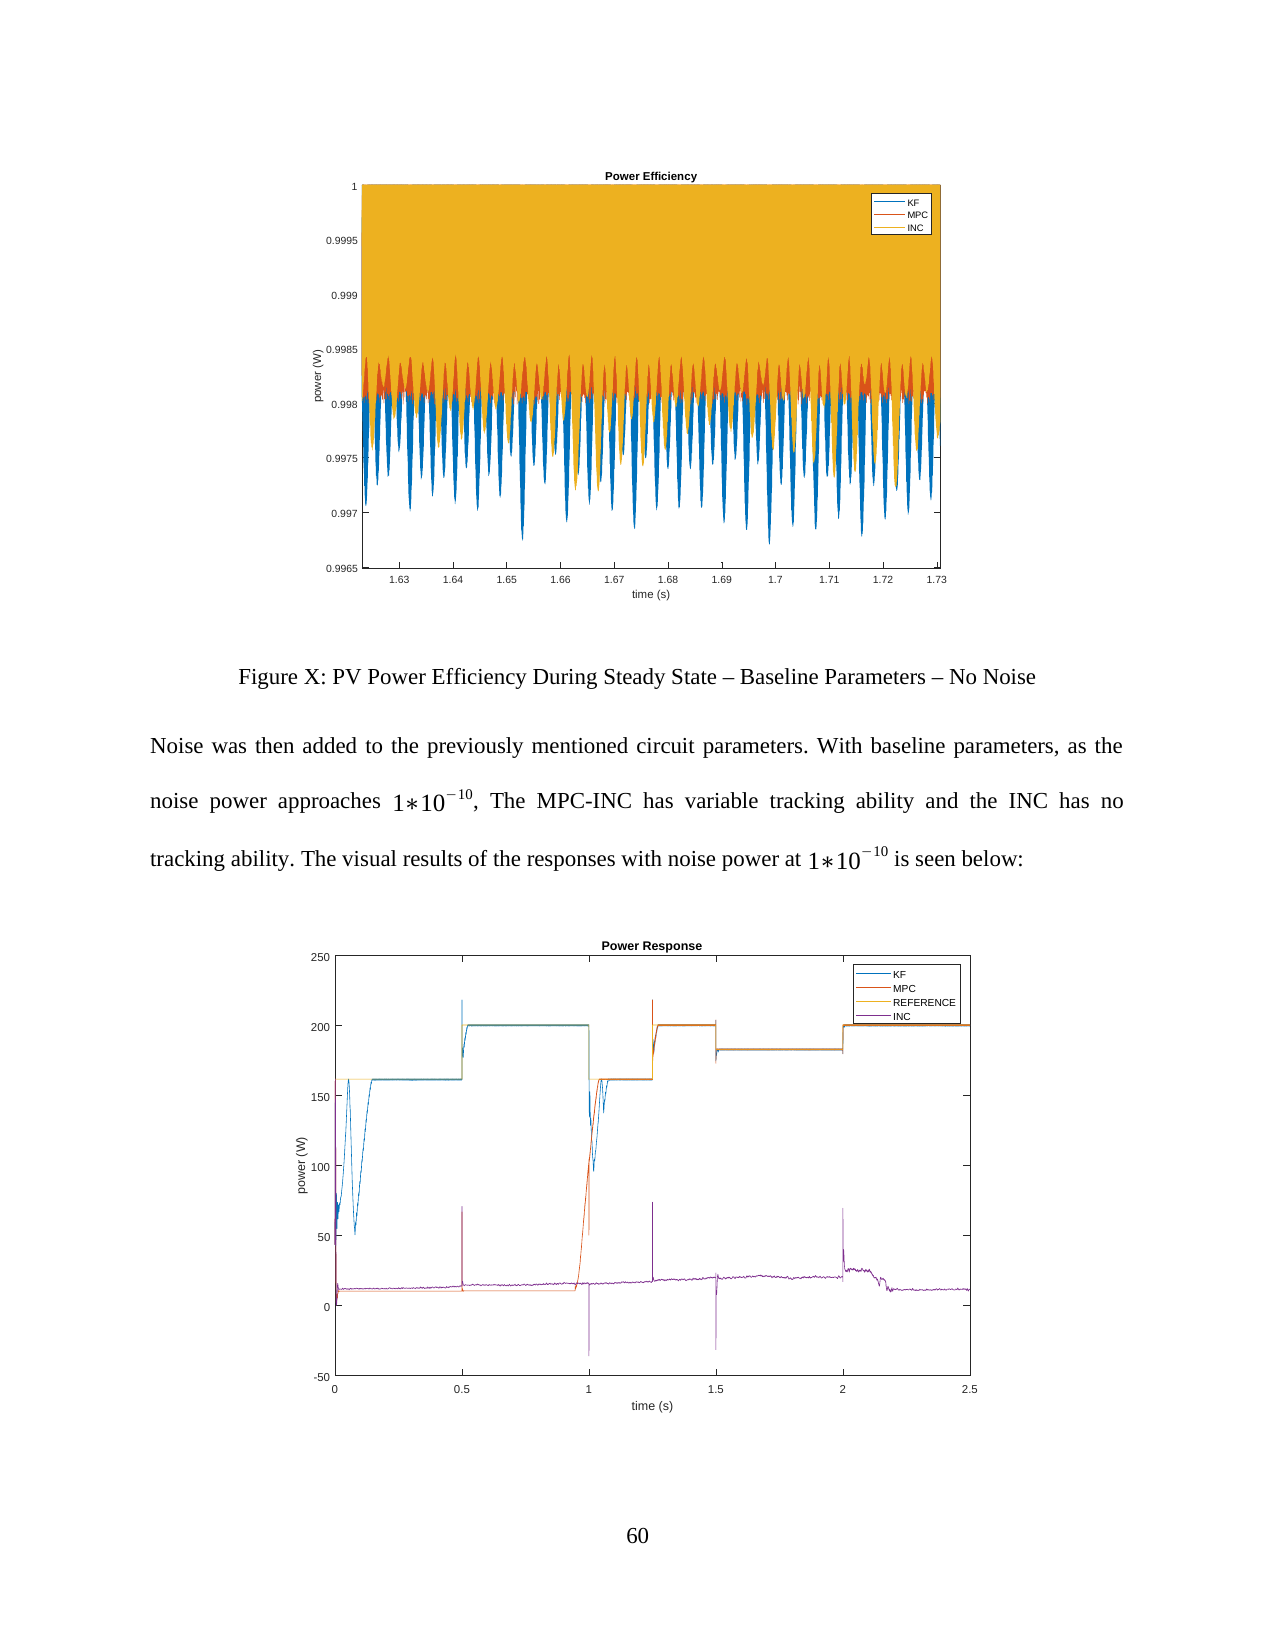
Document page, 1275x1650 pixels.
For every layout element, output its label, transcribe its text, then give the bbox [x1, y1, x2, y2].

text Noise was then added to the previously mentioned circuit parameters. With baseline parameters, as the noise power approaches , The MPC-INC has variable tracking ability and the INC has no tracking ability. The visual results of the responses with noise power at is seen below: [150, 732, 1125, 874]
text Figure X: PV Power Efficiency During Steady State – Baseline Parameters – No Noise [150, 663, 1125, 689]
